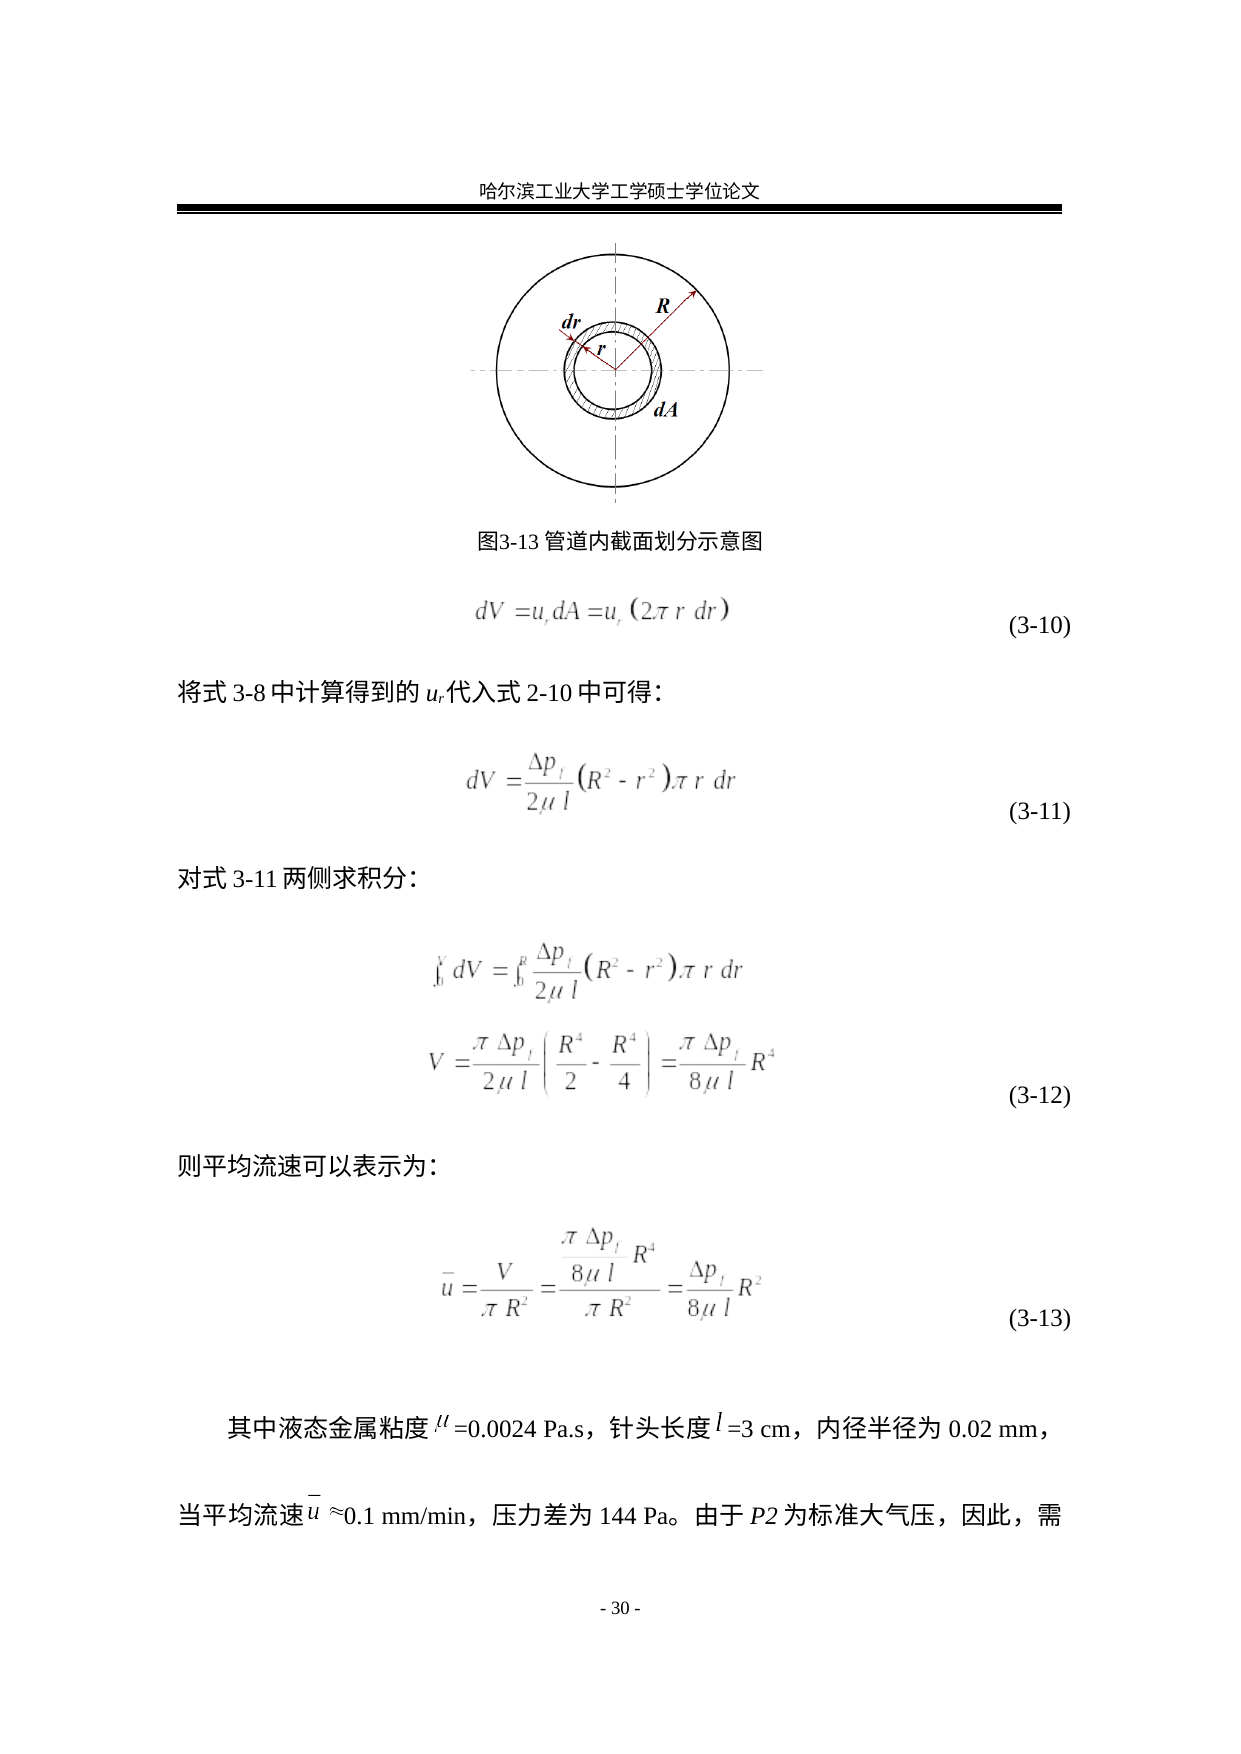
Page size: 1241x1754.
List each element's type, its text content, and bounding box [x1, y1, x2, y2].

text 则平均流速可以表示为： [177, 1131, 1063, 1198]
text 对式3-11两侧求积分： [177, 843, 1063, 911]
picture [467, 243, 773, 507]
text (3-10) [177, 582, 1063, 649]
text (3-11) [177, 734, 1063, 836]
text 将式3-8中计算得到的ur代入式2-10中可得： [177, 657, 1063, 724]
text (3-12) [177, 920, 1063, 1123]
text (3-13) [177, 1208, 1063, 1343]
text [177, 1392, 1063, 1544]
